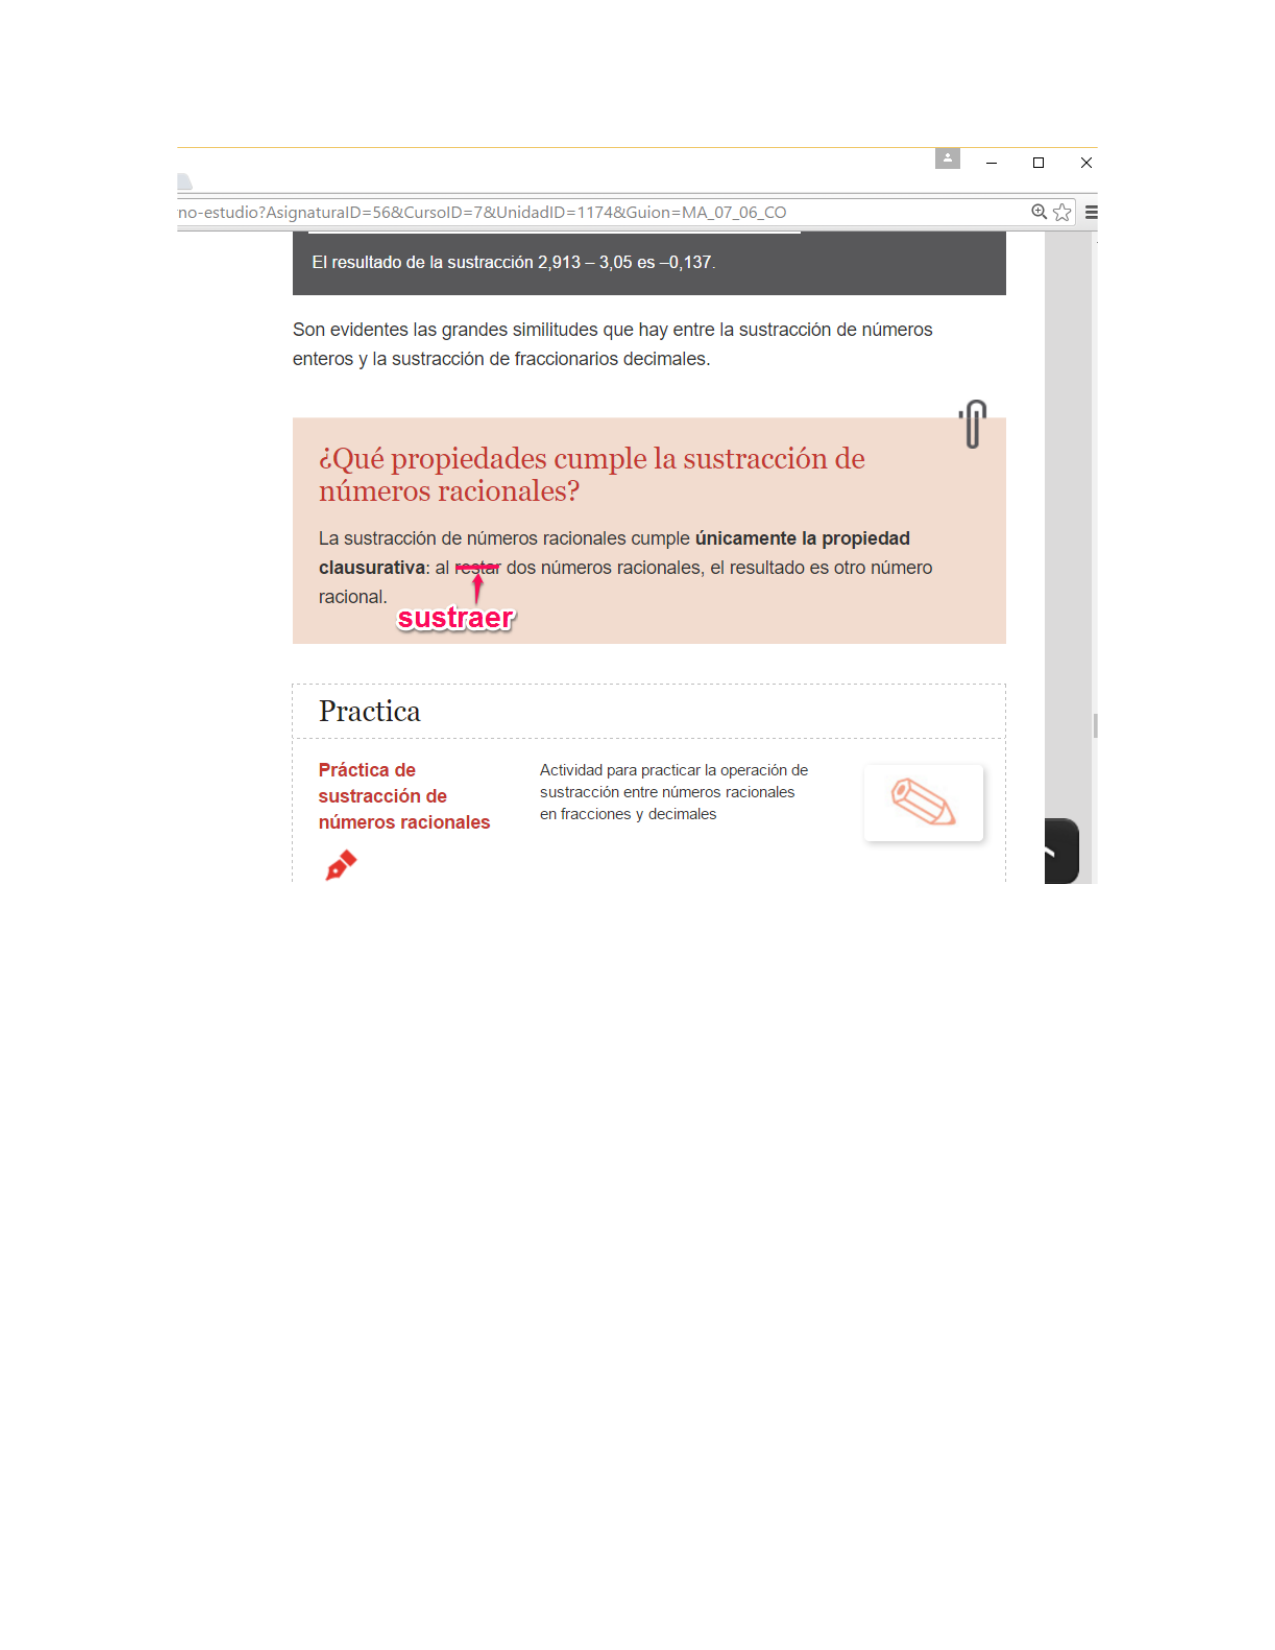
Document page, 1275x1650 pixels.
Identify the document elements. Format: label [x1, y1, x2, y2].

picture [177, 147, 1098, 884]
